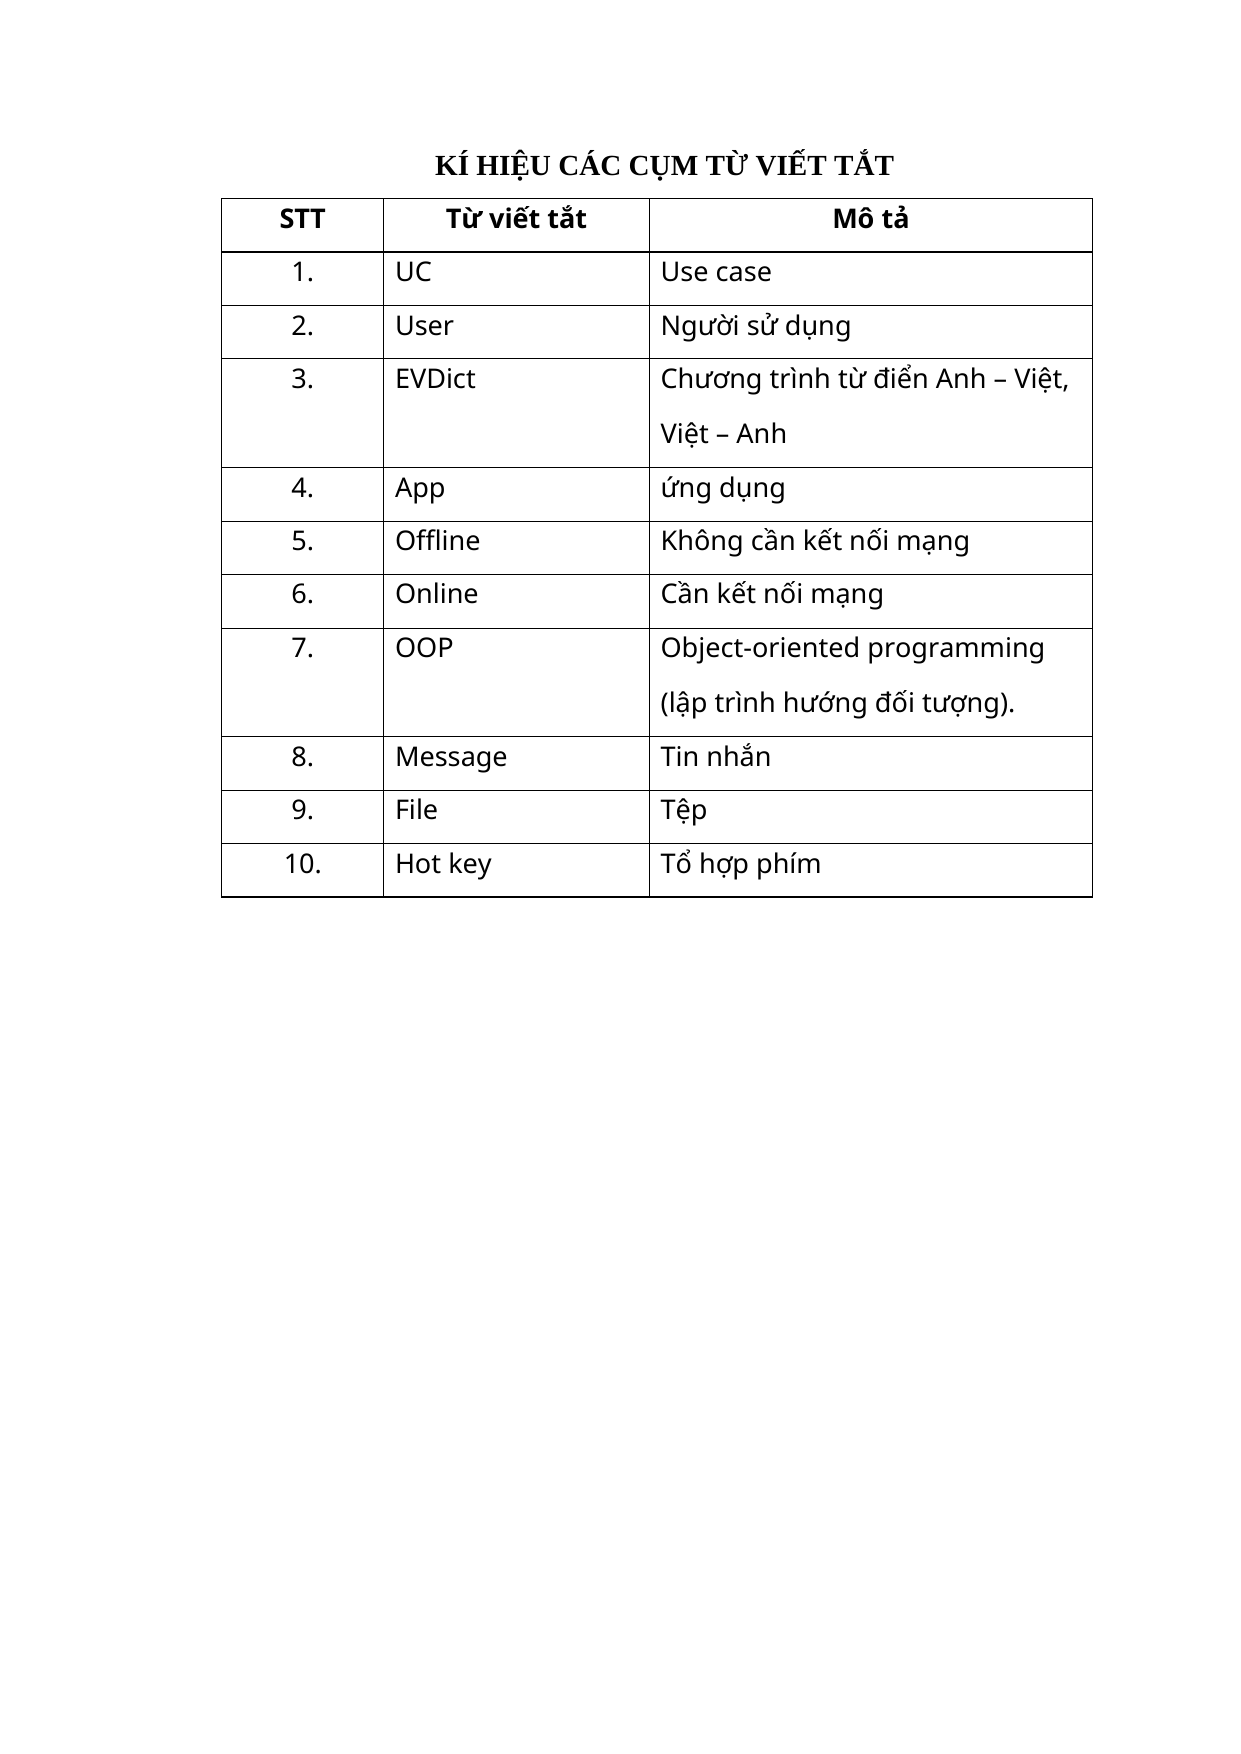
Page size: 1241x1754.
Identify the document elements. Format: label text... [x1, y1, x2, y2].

table_cell User [384, 306, 649, 358]
text KÍ HIỆU CÁC CỤM TỪ VIẾT TẮT [207, 148, 1122, 181]
table_cell 3. [222, 359, 383, 467]
table_cell Hot key [384, 844, 649, 896]
table_cell Người sử dụng [650, 306, 1092, 358]
table_cell Object-oriented programming (lập trình hướng đối tượng). [650, 629, 1092, 736]
table_cell Use case [650, 253, 1092, 305]
table_header Mô tả [650, 199, 1092, 251]
table_cell 10. [222, 844, 383, 896]
table_cell 5. [222, 522, 383, 574]
table_cell App [384, 468, 649, 521]
table_header Từ viết tắt [384, 199, 649, 251]
table_cell Tin nhắn [650, 737, 1092, 789]
table_cell Chương trình từ điển Anh – Việt, Việt – Anh [650, 359, 1092, 467]
table_cell 9. [222, 791, 383, 843]
table_cell 1. [222, 253, 383, 305]
table_cell 6. [222, 575, 383, 627]
table_cell ứng dụng [650, 468, 1092, 521]
table_cell UC [384, 253, 649, 305]
table_cell 7. [222, 629, 383, 736]
table_cell 2. [222, 306, 383, 358]
table_cell Tổ hợp phím [650, 844, 1092, 896]
table_cell OOP [384, 629, 649, 736]
table_cell File [384, 791, 649, 843]
table_cell EVDict [384, 359, 649, 467]
table_cell Cần kết nối mạng [650, 575, 1092, 627]
table_header STT [222, 199, 383, 251]
table_cell Tệp [650, 791, 1092, 843]
table_cell Không cần kết nối mạng [650, 522, 1092, 574]
table_cell Offline [384, 522, 649, 574]
table_cell 8. [222, 737, 383, 789]
table_cell Message [384, 737, 649, 789]
table_cell 4. [222, 468, 383, 521]
table_cell Online [384, 575, 649, 627]
